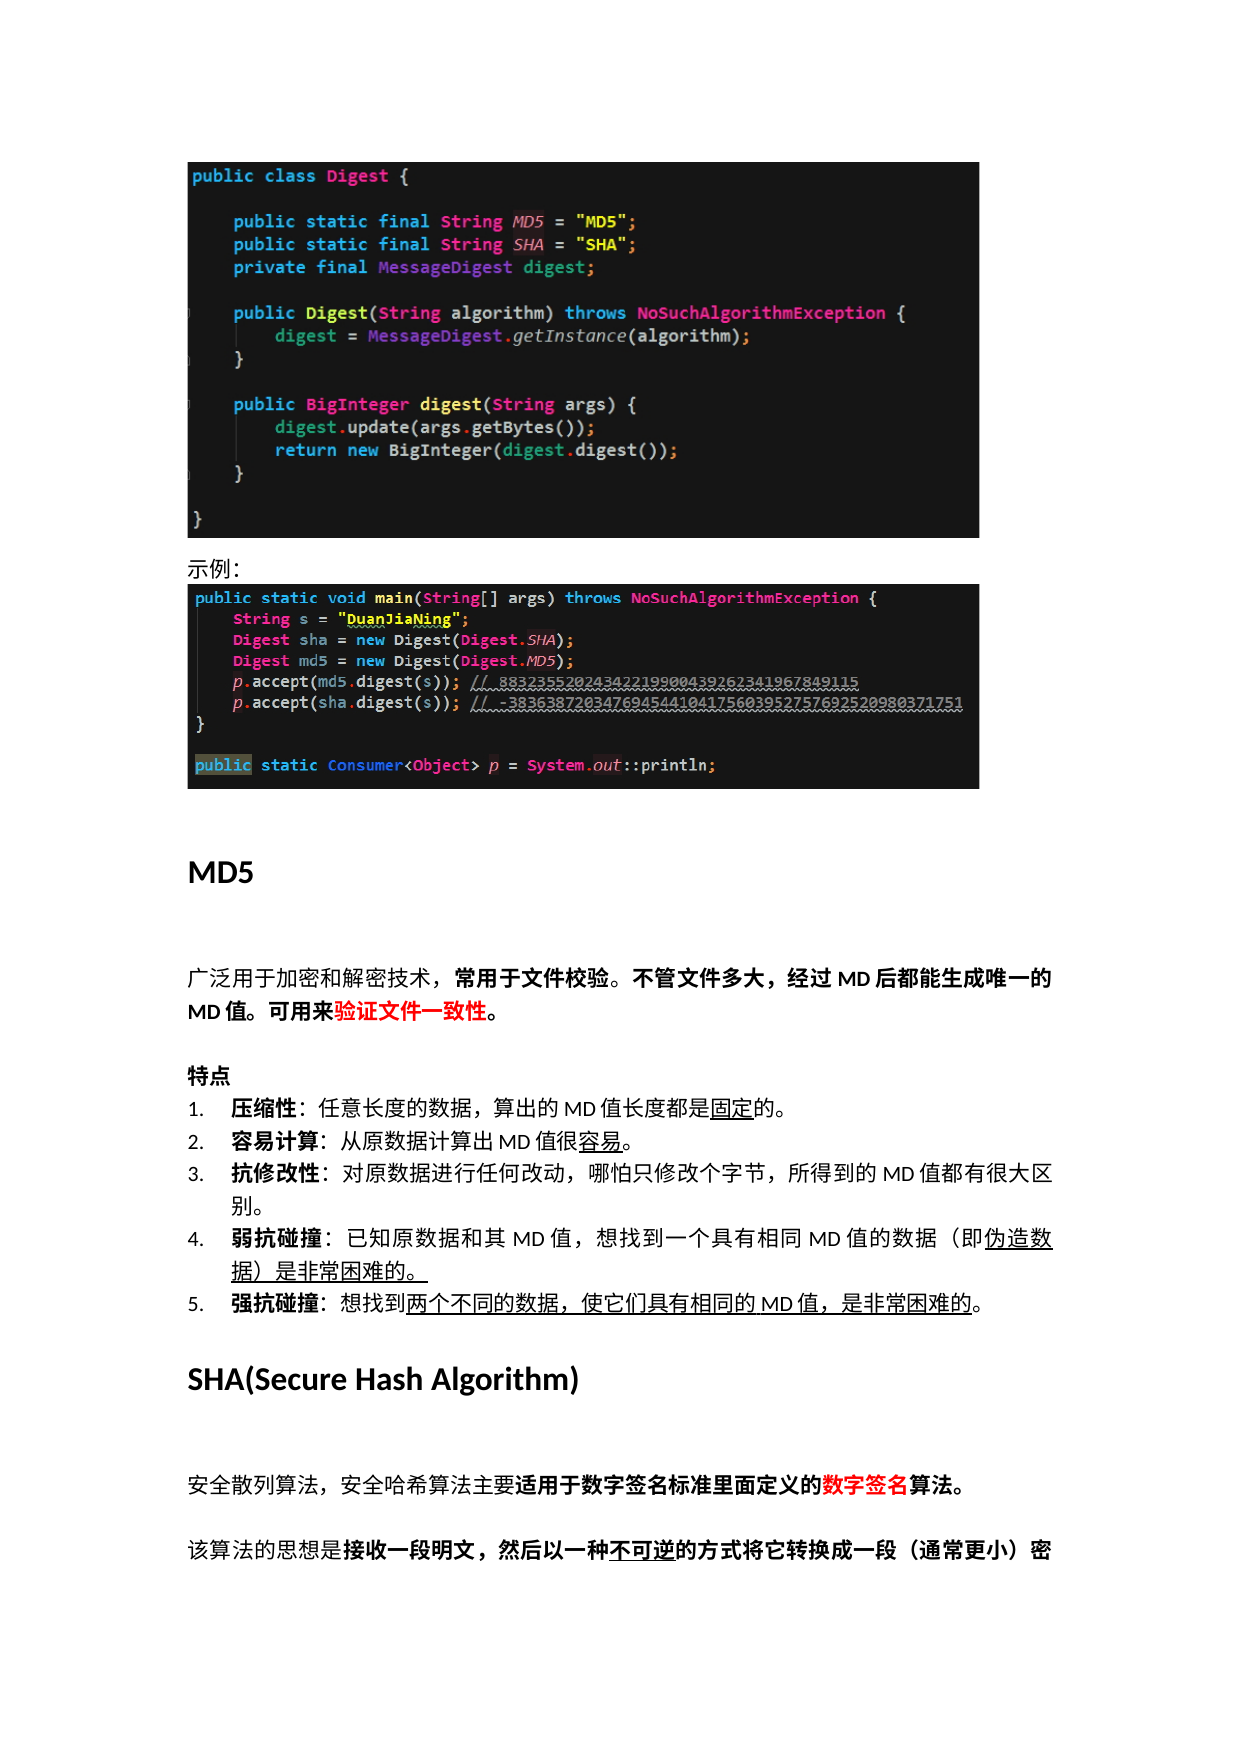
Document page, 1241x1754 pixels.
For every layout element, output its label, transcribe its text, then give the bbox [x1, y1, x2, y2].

subtitle SHA(Secure Hash Algorithm) [187, 1345, 1053, 1410]
list 抗修改性：对原数据进行任何改动，哪怕只修改个字节，所得到的MD值都有很大区别。 [187, 1156, 1053, 1221]
picture [187, 162, 980, 538]
text 特点 [187, 1058, 1053, 1091]
picture [187, 584, 980, 789]
list 弱抗碰撞：已知原数据和其MD值，想找到一个具有相同MD值的数据（即伪造数据）是非常困难的。 [187, 1221, 1053, 1286]
subtitle MD5 [187, 839, 1053, 904]
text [187, 1532, 1053, 1565]
list 容易计算：从原数据计算出MD值很容易。 [187, 1123, 1053, 1156]
text 广泛用于加密和解密技术，常用于文件校验。不管文件多大，经过MD后都能生成唯一的MD值。可用来验证文件一致性。 [187, 961, 1053, 1026]
list 强抗碰撞：想找到两个不同的数据，使它们具有相同的MD值，是非常困难的。 [187, 1286, 1053, 1318]
text 示例： [187, 552, 1053, 584]
text 安全散列算法，安全哈希算法主要适用于数字签名标准里面定义的数字签名算法。 [187, 1467, 1053, 1500]
list 压缩性：任意长度的数据，算出的MD值长度都是固定的。 [187, 1091, 1053, 1123]
